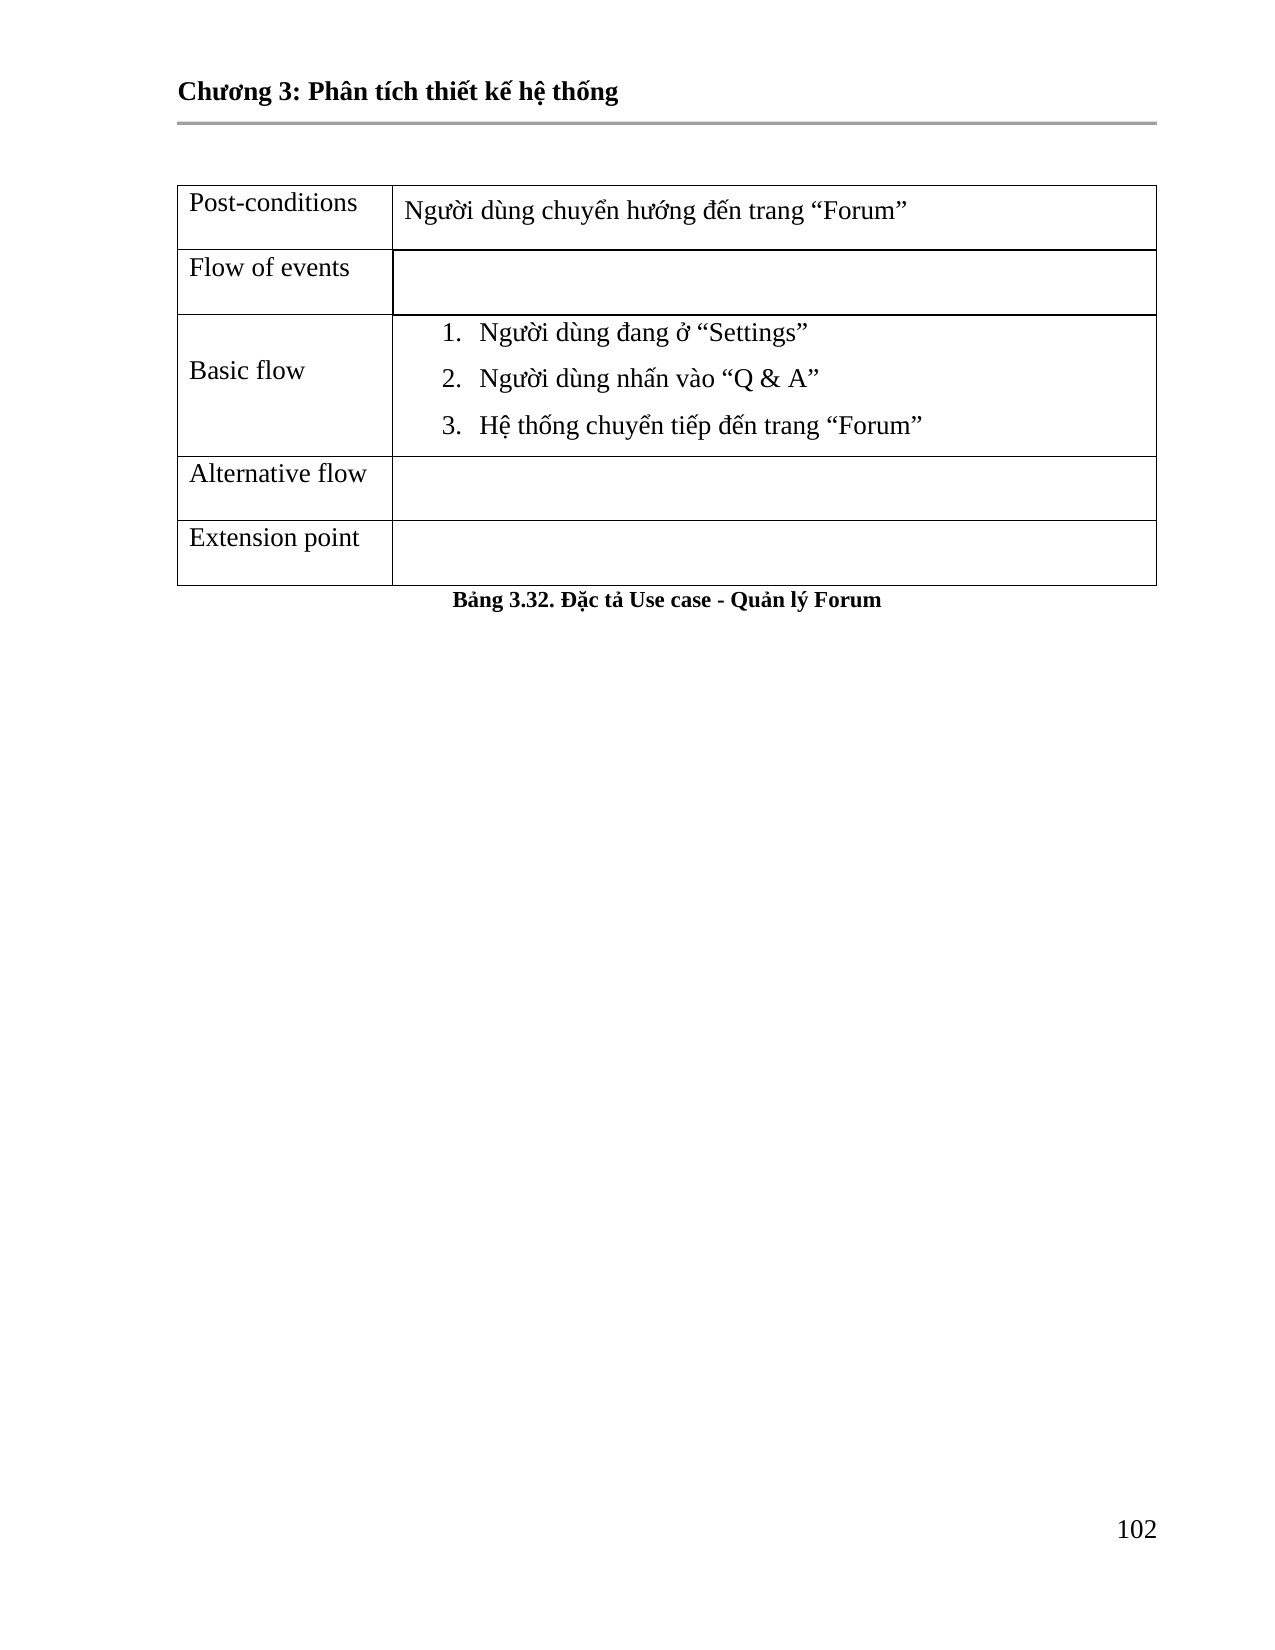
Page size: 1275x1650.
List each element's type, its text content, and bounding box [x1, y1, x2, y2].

text Bảng 3.32. Đặc tả Use case - Quản lý Forum [177, 586, 1157, 612]
